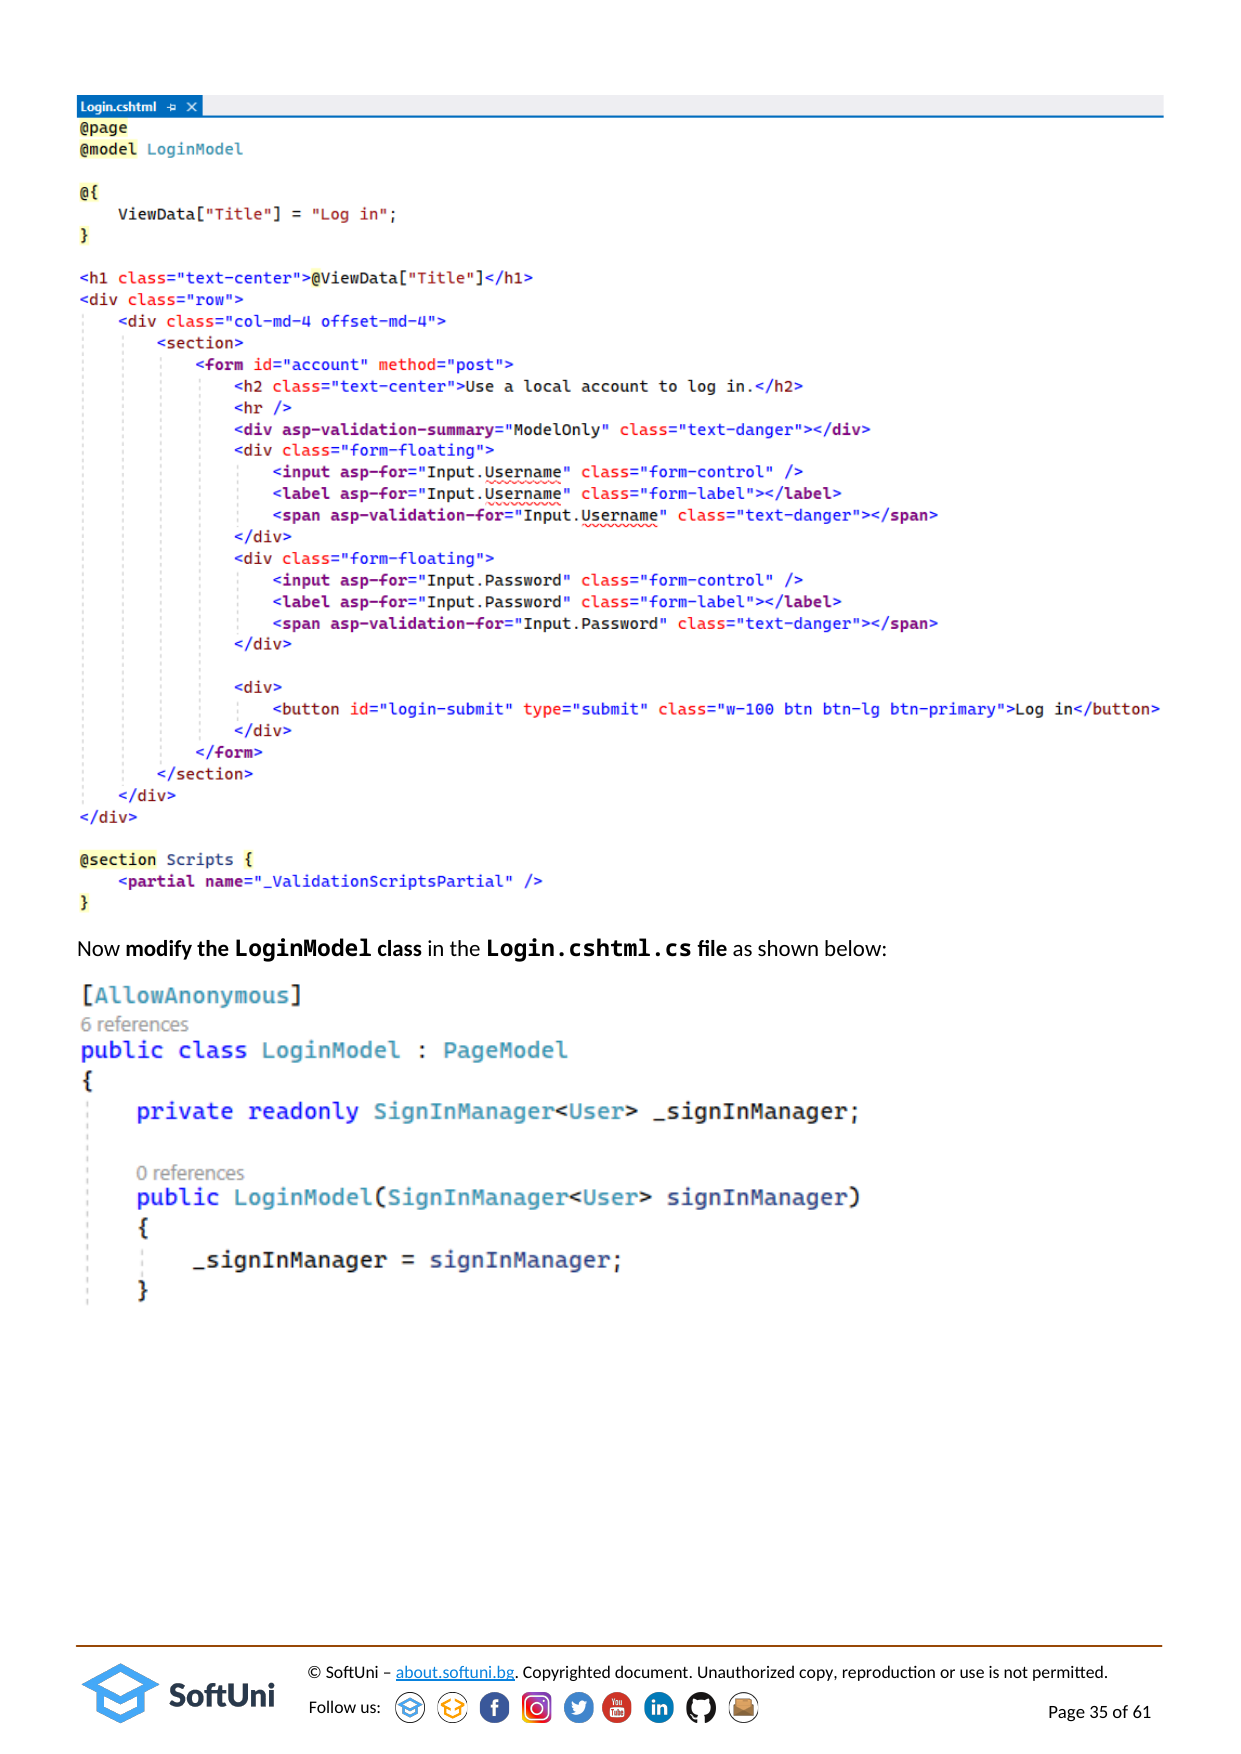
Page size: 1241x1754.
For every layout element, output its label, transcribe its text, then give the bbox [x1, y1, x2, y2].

picture [644, 1692, 653, 1701]
picture [479, 1692, 510, 1723]
picture [665, 1714, 674, 1723]
picture [75, 1658, 281, 1729]
picture [644, 1714, 653, 1723]
picture [564, 1692, 594, 1723]
picture [665, 1692, 674, 1701]
picture [522, 1692, 552, 1723]
picture [395, 1692, 425, 1723]
picture [602, 1692, 632, 1723]
picture [728, 1692, 759, 1723]
picture [686, 1692, 716, 1723]
text Now modify the LoginModel class in the Login.cshtml.cs file as shown below: [77, 932, 1163, 963]
picture [76, 980, 865, 1307]
picture [437, 1692, 468, 1723]
picture [76, 95, 1164, 916]
picture [658, 1705, 667, 1714]
